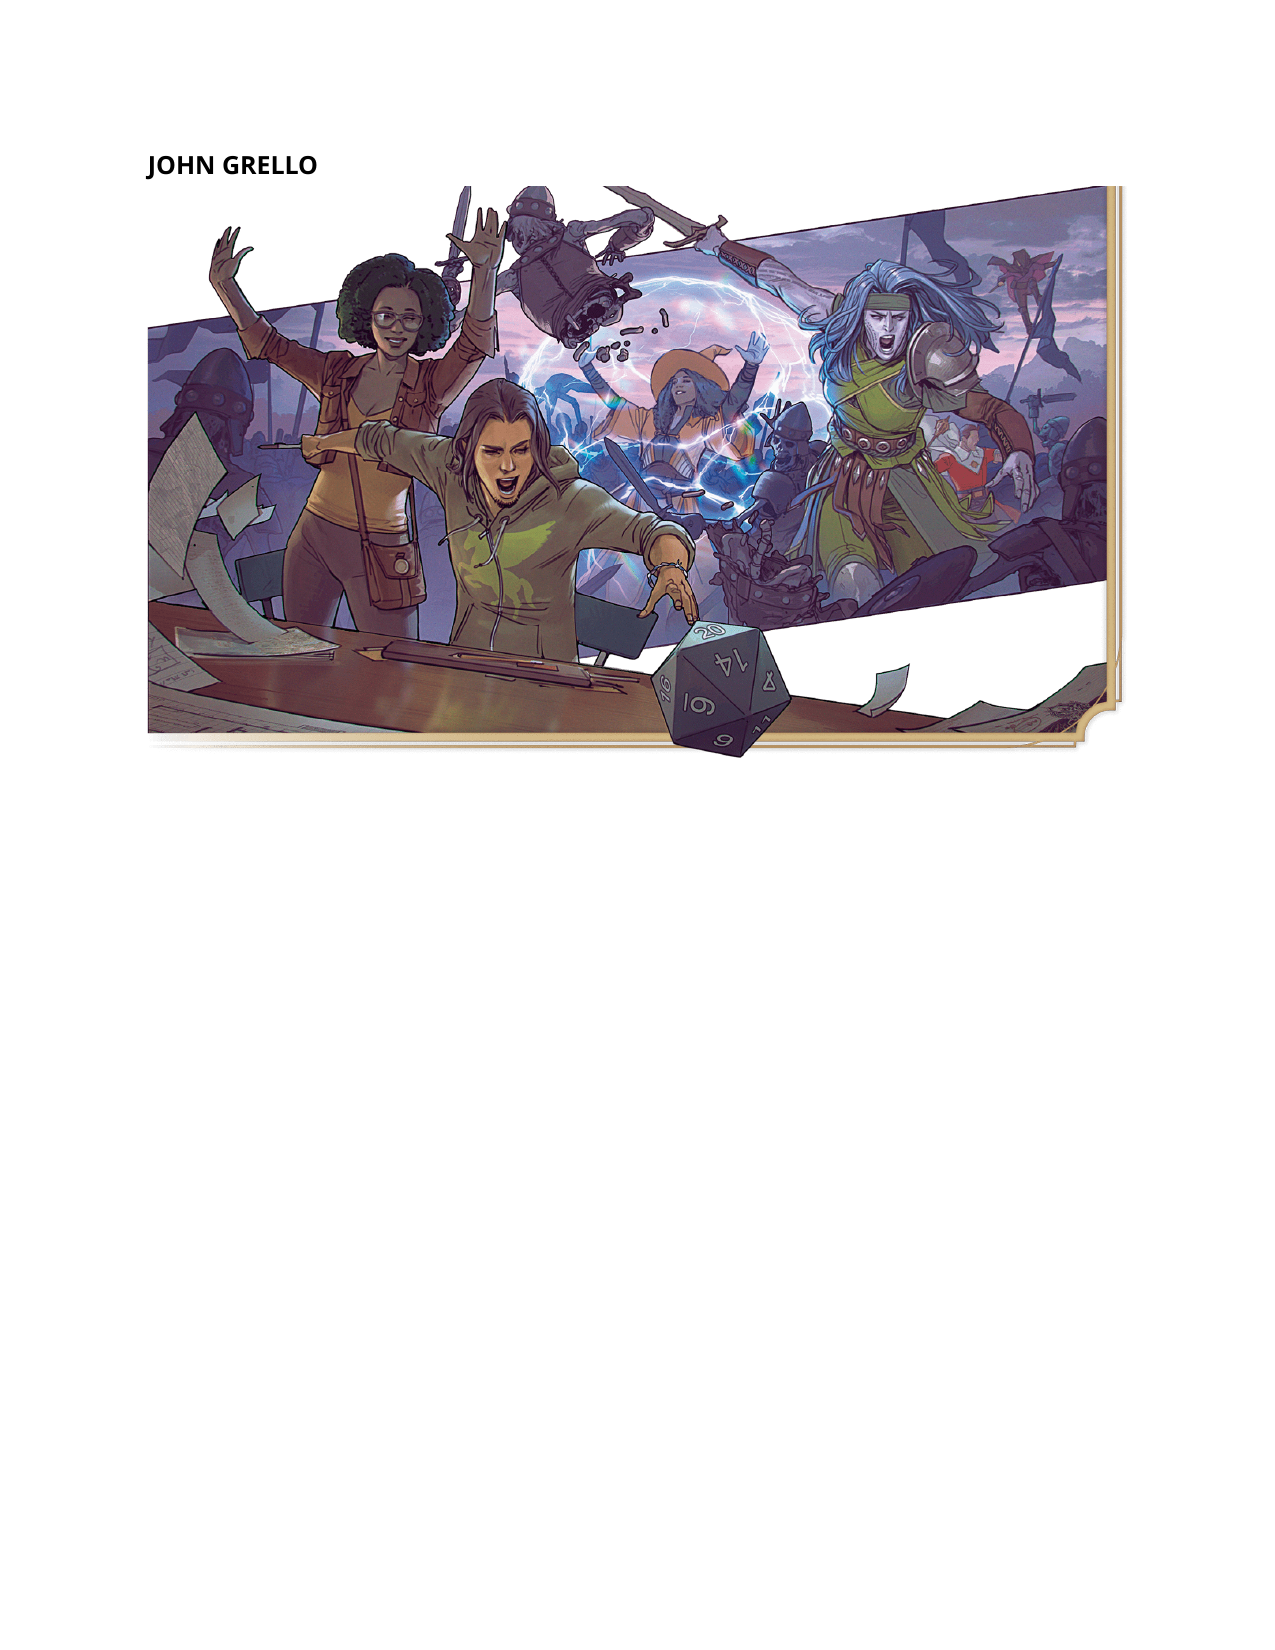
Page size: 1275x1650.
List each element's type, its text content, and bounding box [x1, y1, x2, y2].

picture [147, 186, 1128, 758]
text JOHN GRELLO [148, 148, 1127, 186]
